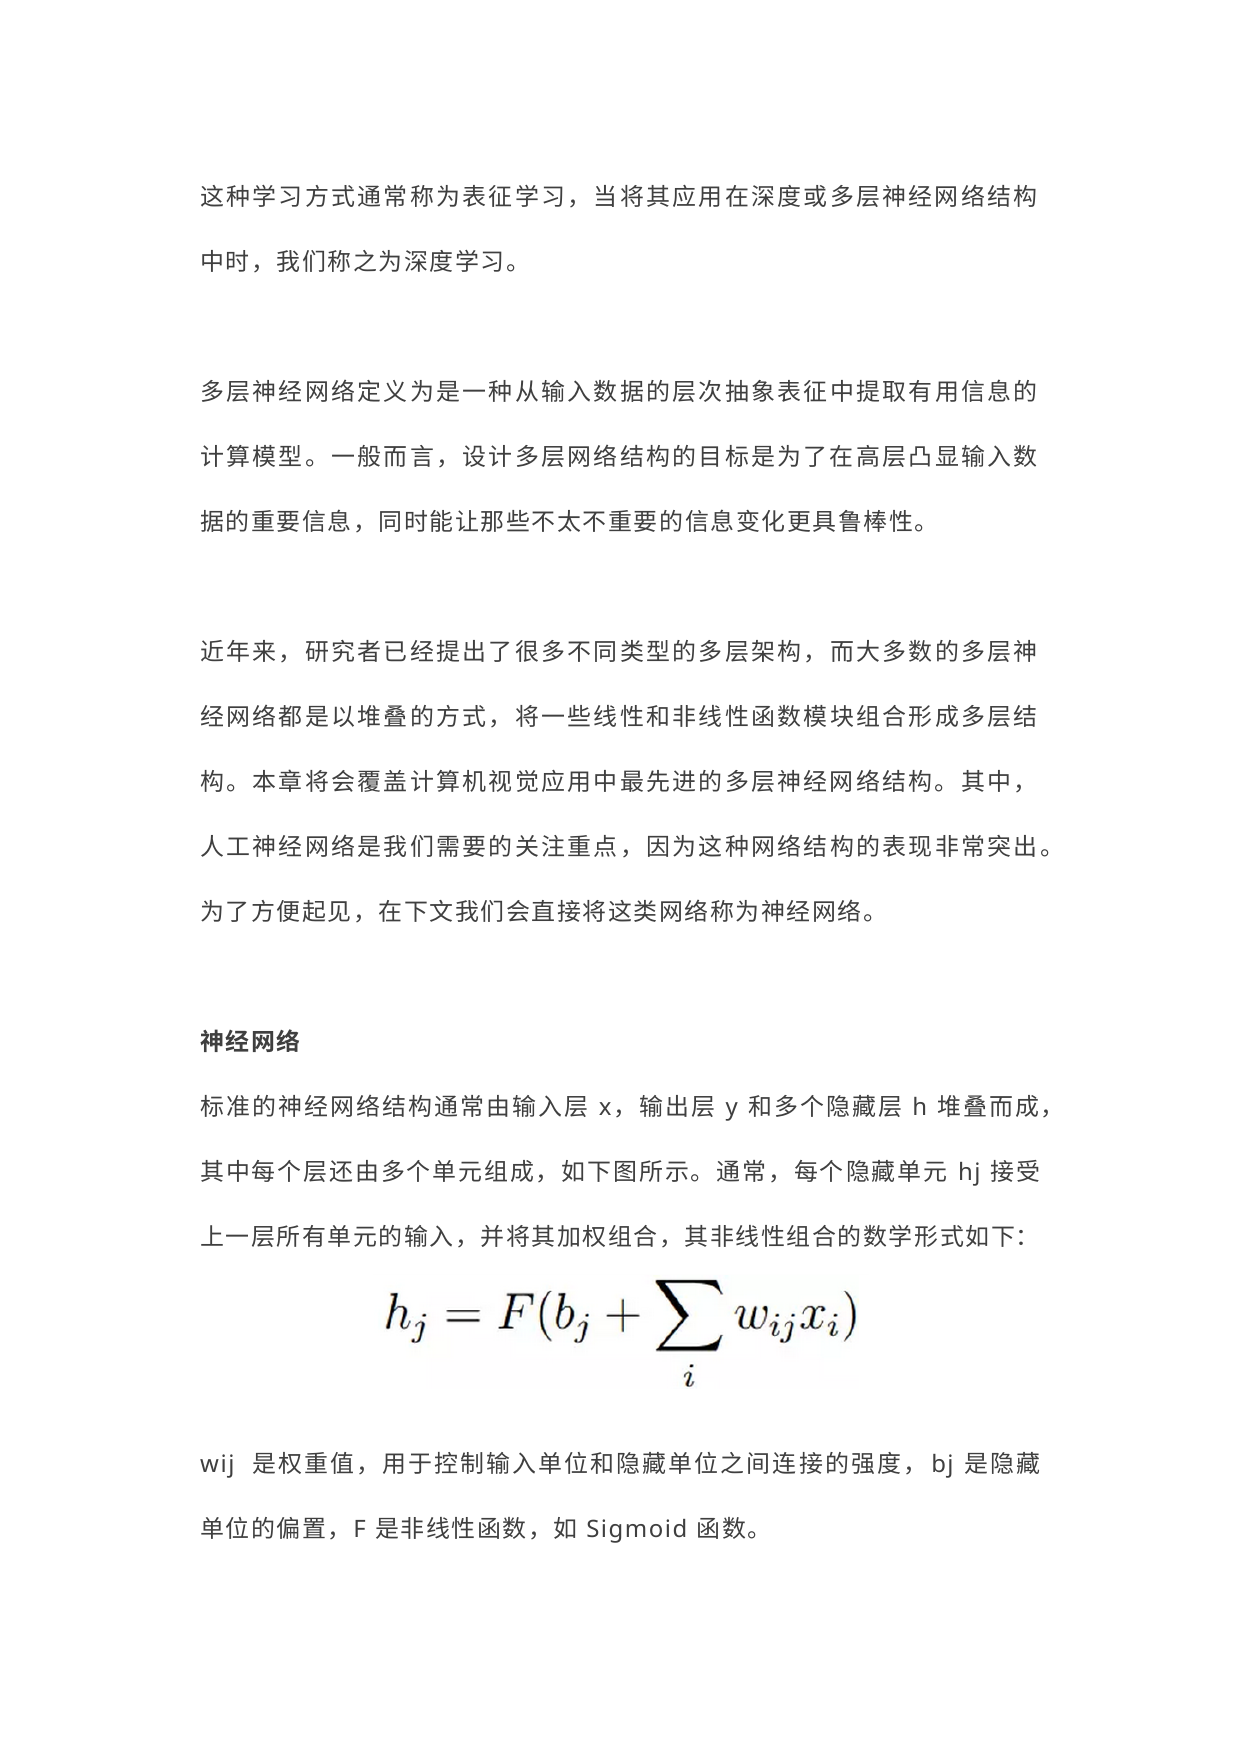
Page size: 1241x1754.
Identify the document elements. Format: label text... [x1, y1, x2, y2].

text wij 是权重值，用于控制输入单位和隐藏单位之间连接的强度，bj 是隐藏单位的偏置，F 是非线性函数，如 Sigmoid 函数。 [200, 1429, 1040, 1559]
text 标准的神经网络结构通常由输入层 x，输出层 y 和多个隐藏层 h 堆叠而成，其中每个层还由多个单元组成，如下图所示。通常，每个隐藏单元 hj 接受上一层所有单元的输入，并将其加权组合，其非线性组合的数学形式如下： [200, 1072, 1040, 1267]
text 多层神经网络定义为是一种从输入数据的层次抽象表征中提取有用信息的计算模型。一般而言，设计多层网络结构的目标是为了在高层凸显输入数据的重要信息，同时能让那些不太不重要的信息变化更具鲁棒性。 [200, 357, 1040, 552]
text 神经网络 [200, 1007, 1040, 1072]
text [200, 162, 1040, 292]
text 近年来，研究者已经提出了很多不同类型的多层架构，而大多数的多层神经网络都是以堆叠的方式，将一些线性和非线性函数模块组合形成多层结构。本章将会覆盖计算机视觉应用中最先进的多层神经网络结构。其中，人工神经网络是我们需要的关注重点，因为这种网络结构的表现非常突出。为了方便起见，在下文我们会直接将这类网络称为神经网络。 [200, 617, 1040, 942]
picture [373, 1267, 869, 1393]
